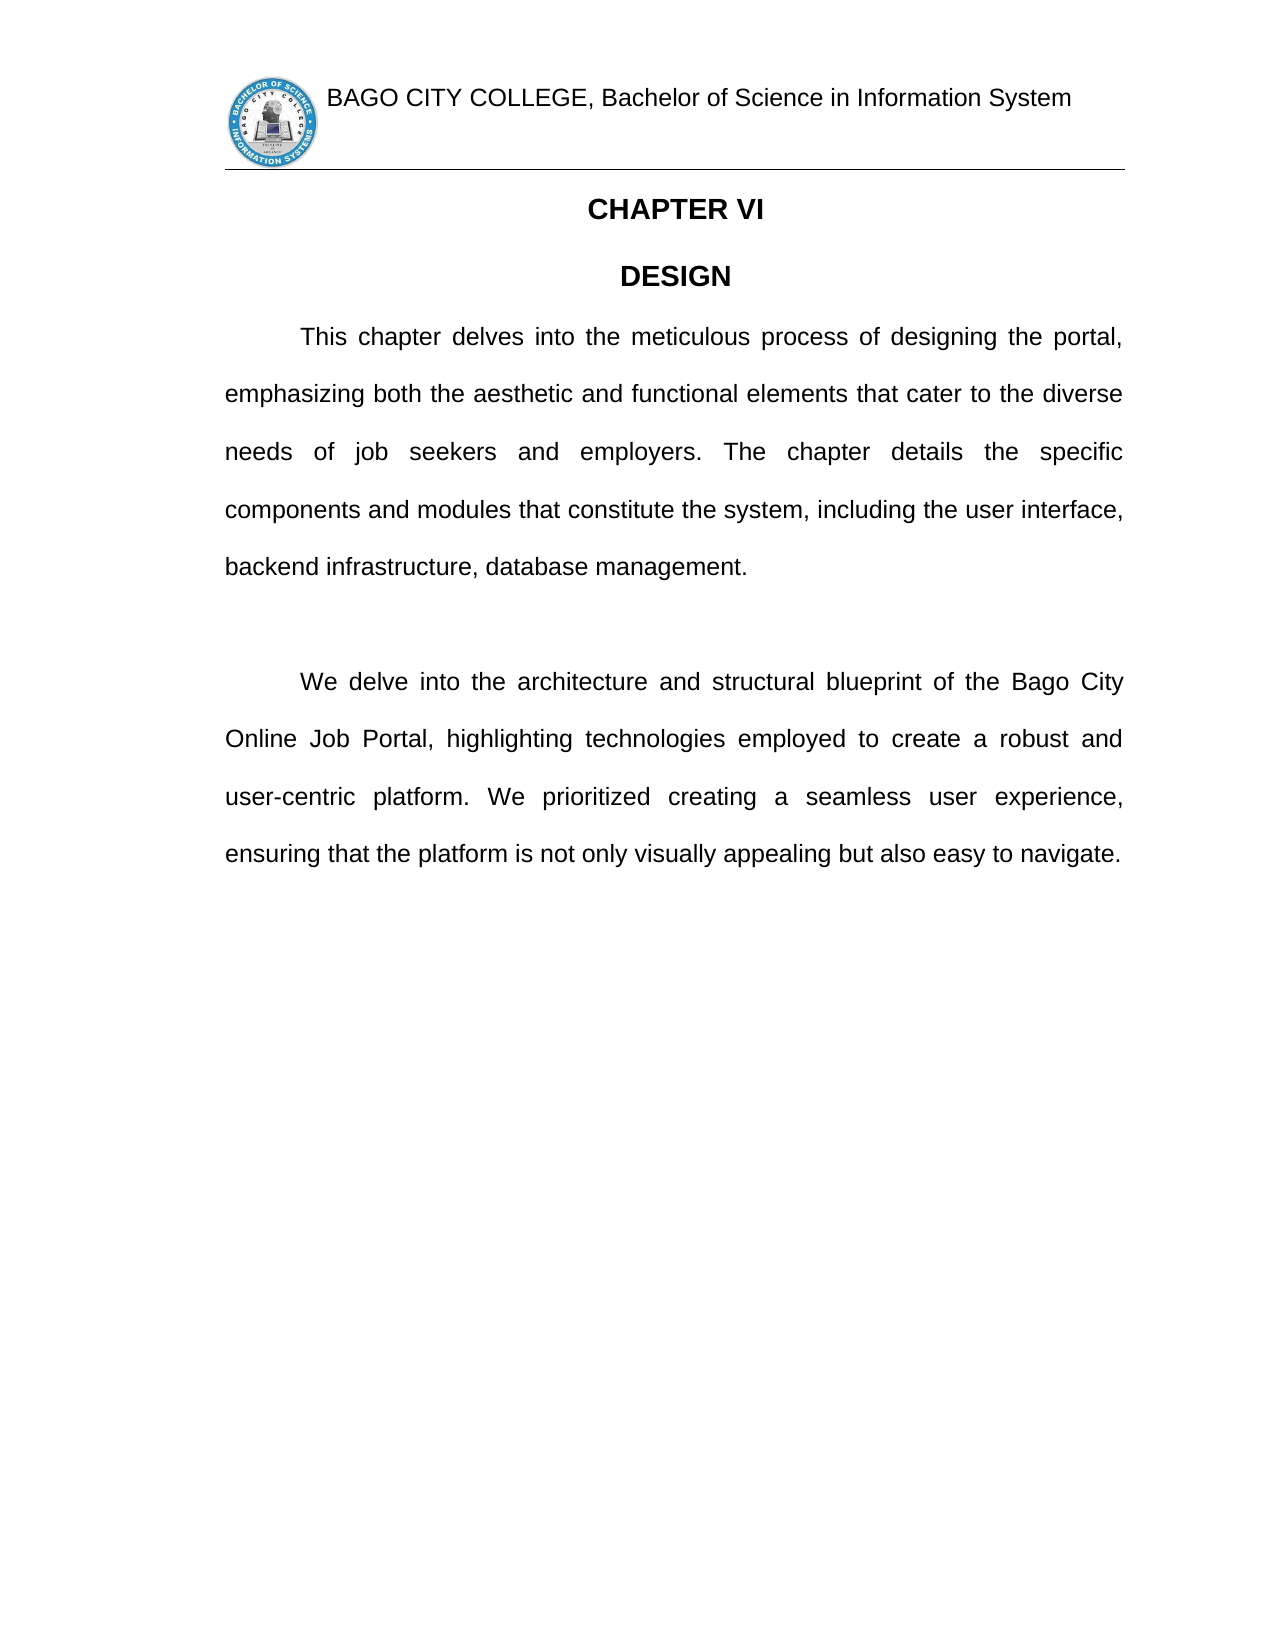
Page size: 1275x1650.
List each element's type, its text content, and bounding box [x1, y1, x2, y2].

text This chapter delves into the meticulous process of designing the portal, emphasizing both the aesthetic and functional elements that cater to the diverse needs of job seekers and employers. The chapter details the specific components and modules that constitute the system, including the user interface, backend infrastructure, database management. [224, 321, 1125, 581]
text CHAPTER VI [227, 192, 1125, 225]
text We delve into the architecture and structural blueprint of the Bago City Online Job Portal, highlighting technologies employed to create a robust and user-centric platform. We prioritized creating a seamless user experience, ensuring that the platform is not only visually appealing but also easy to navigate. [225, 667, 1125, 868]
picture [225, 75, 320, 169]
text DESIGN [227, 259, 1125, 292]
